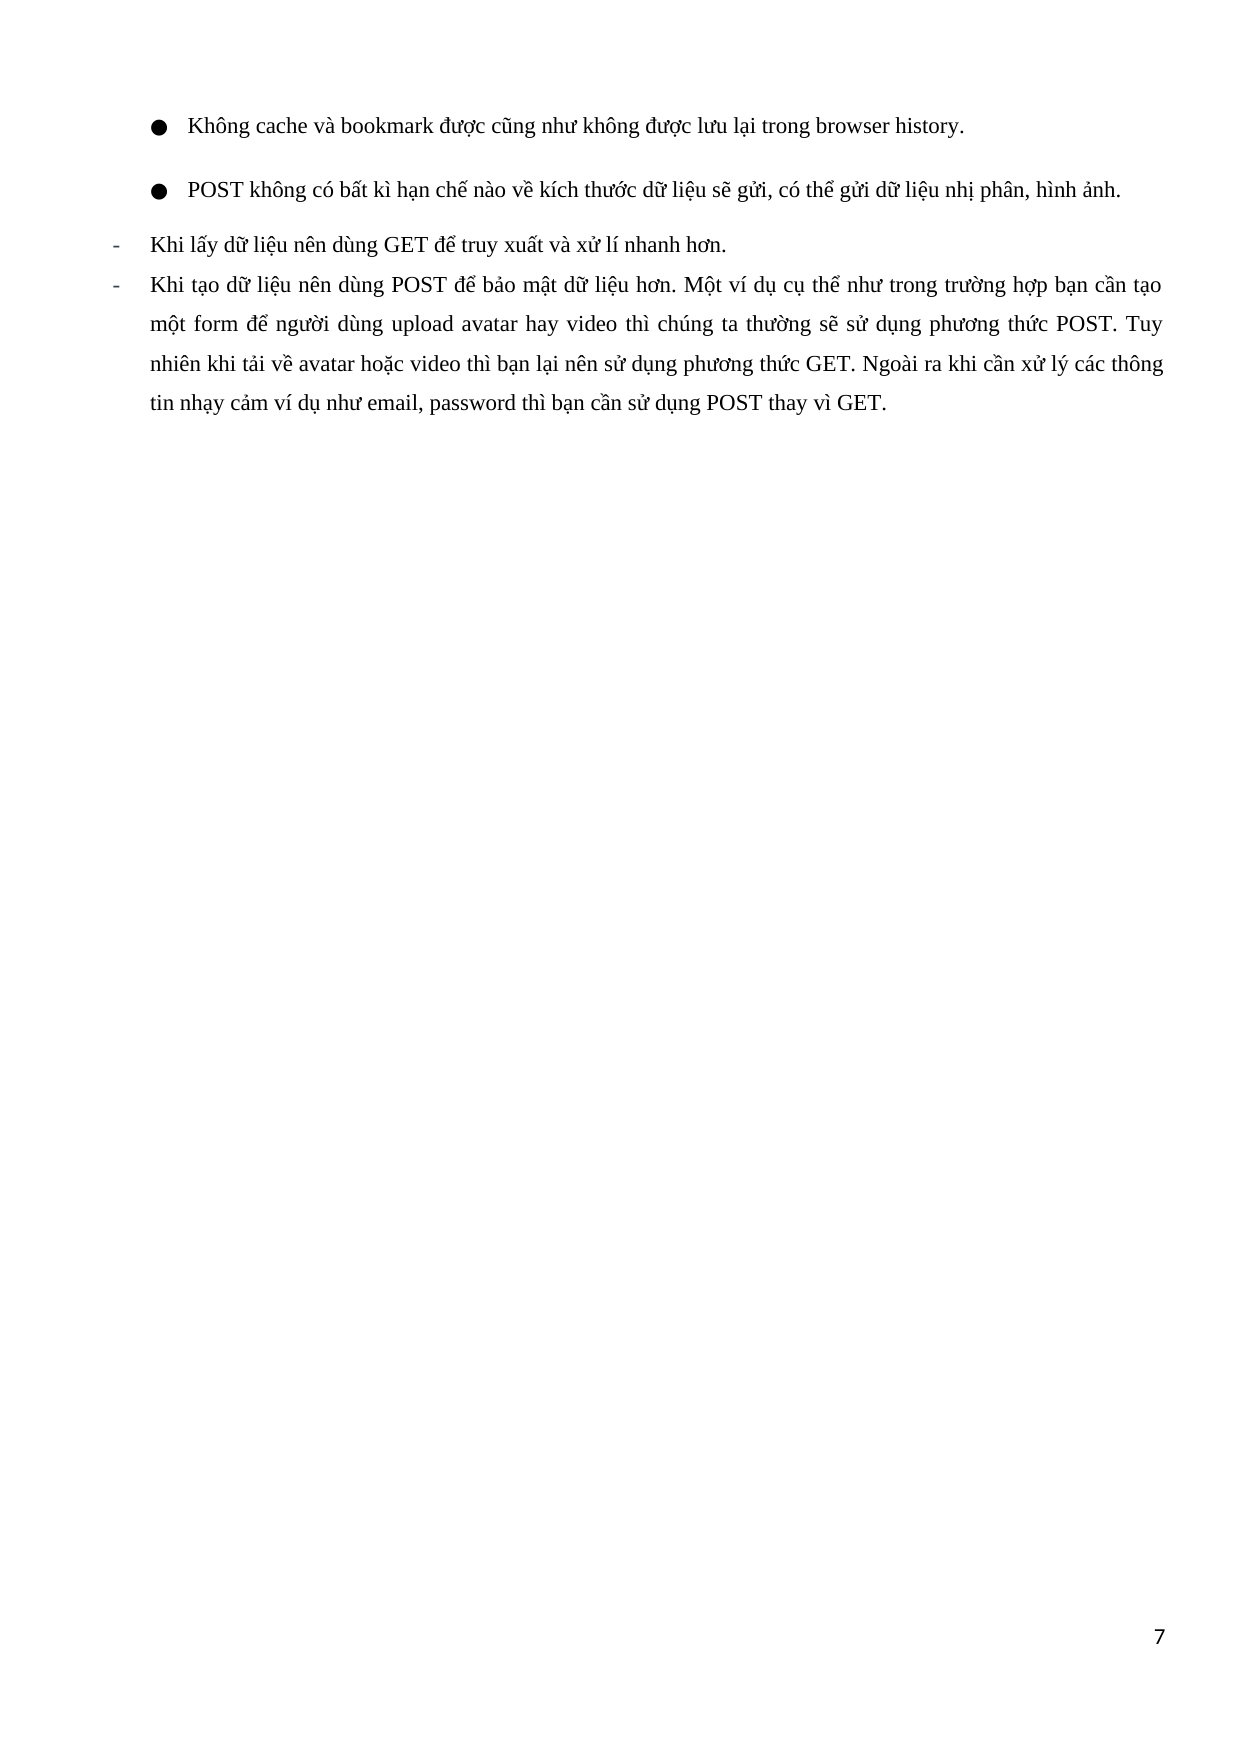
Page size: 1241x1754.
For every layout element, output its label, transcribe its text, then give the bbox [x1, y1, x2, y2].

list Khi tạo dữ liệu nên dùng POST để bảo mật dữ liệu hơn. Một ví dụ cụ thể như trong trường hợp bạn cần tạo một form để người dùng upload avatar hay video thì chúng ta thường sẽ sử dụng phương thức POST. Tuy nhiên khi tải về avatar hoặc video thì bạn lại nên sử dụng phương thức GET. Ngoài ra khi cần xử lý các thông tin nhạy cảm ví dụ như email, password thì bạn cần sử dụng POST thay vì GET. [112, 271, 1165, 415]
list Khi lấy dữ liệu nên dùng GET để truy xuất và xử lí nhanh hơn. [112, 231, 1165, 257]
list Không cache và bookmark được cũng như không được lưu lại trong browser history. [150, 103, 1165, 146]
list POST không có bất kì hạn chế nào về kích thước dữ liệu sẽ gửi, có thể gửi dữ liệu nhị phân, hình ảnh. [150, 167, 1165, 210]
